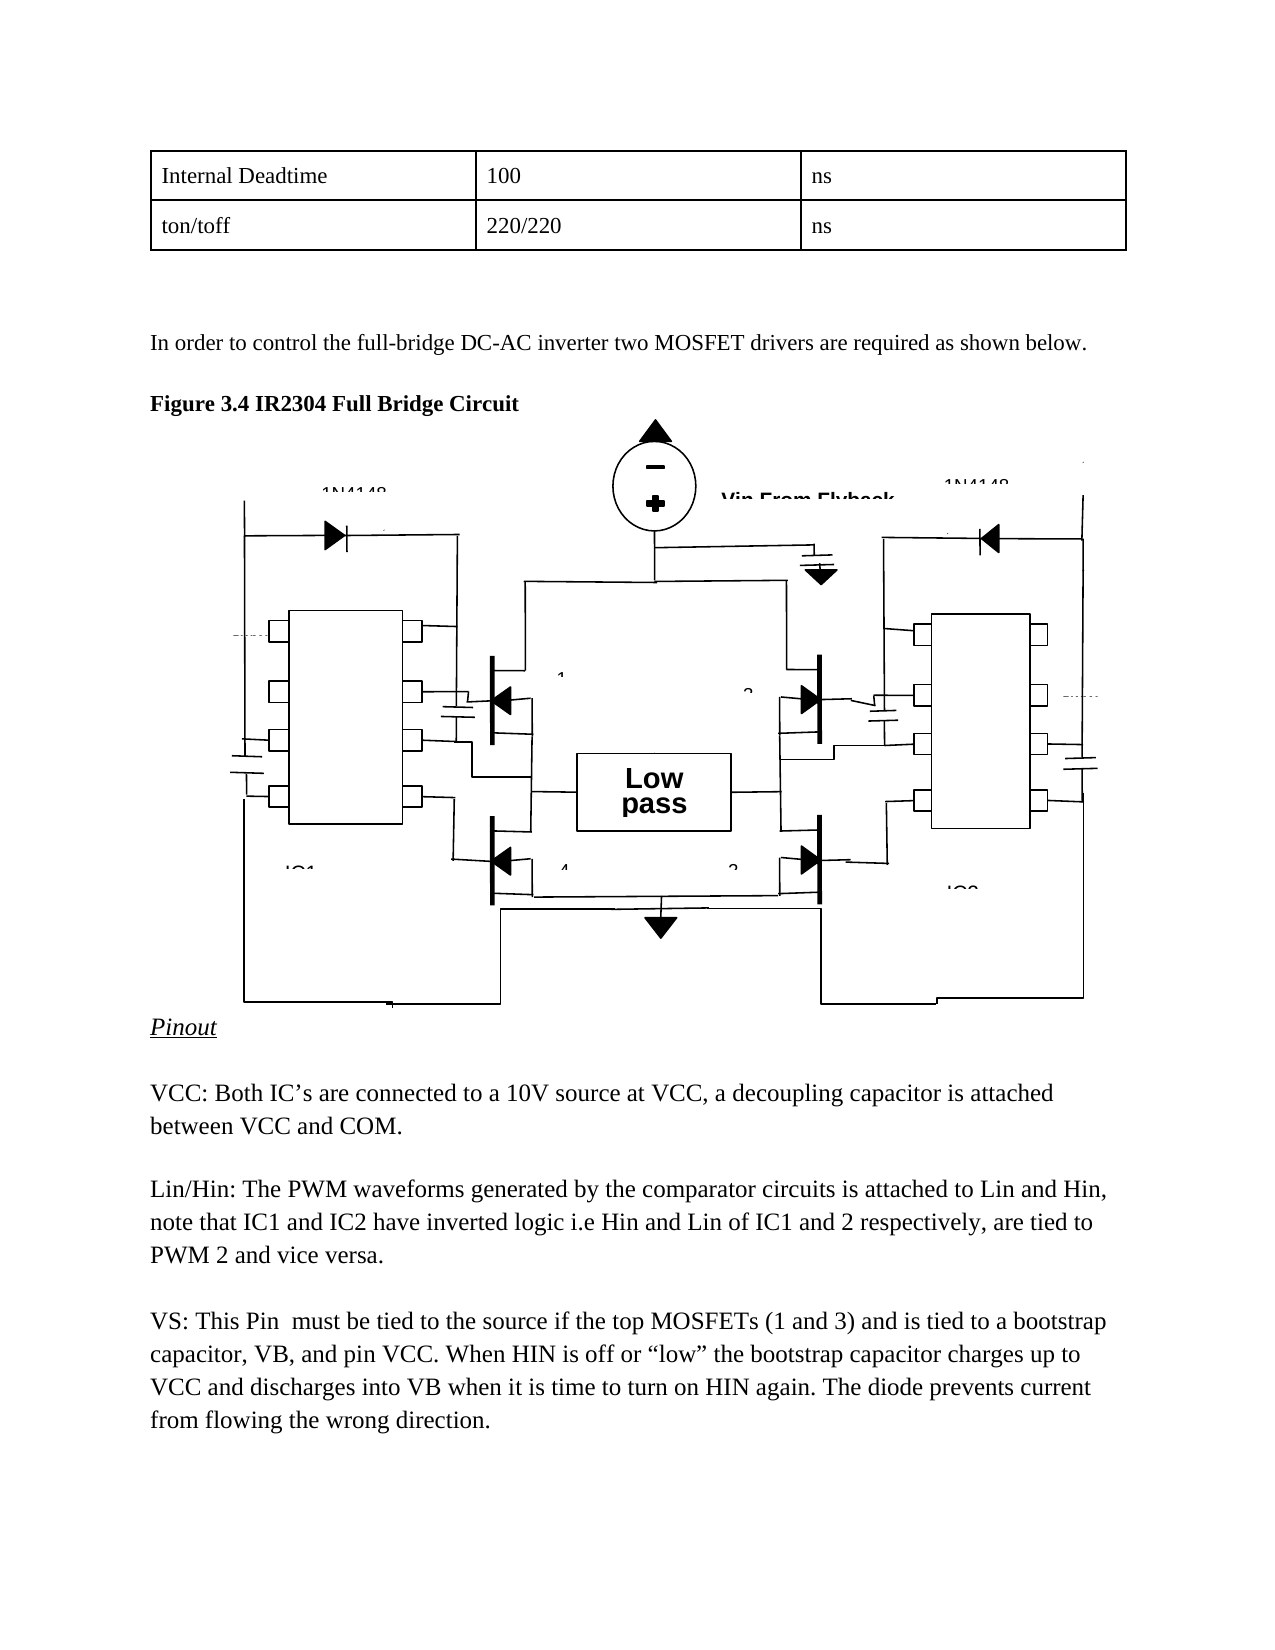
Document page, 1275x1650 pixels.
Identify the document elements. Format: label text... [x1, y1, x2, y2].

table_cell 220/220 [477, 201, 800, 248]
text In order to control the full-bridge DC-AC inverter two MOSFET drivers are required as shown below. [150, 329, 1125, 356]
table_cell ns [802, 152, 1125, 199]
text VCC: Both IC’s are connected to a 10V source at VCC, a decoupling capacitor is attached between VCC and COM. [150, 1078, 1125, 1140]
table_cell ton/toff [152, 201, 475, 248]
text Pinout [150, 1012, 1125, 1041]
table_cell 100 [477, 152, 800, 199]
table_cell Internal Deadtime [152, 152, 475, 199]
text Figure 3.4 IR2304 Full Bridge Circuit [150, 390, 1125, 416]
table_cell ns [802, 201, 1125, 248]
text Lin/Hin: The PWM waveforms generated by the comparator circuits is attached to Lin and Hin, note that IC1 and IC2 have inverted logic i.e Hin and Lin of IC1 and 2 respectively, are tied to PWM 2 and vice versa. [150, 1174, 1125, 1269]
text VS: This Pin must be tied to the source if the top MOSFETs (1 and 3) and is tied to a bootstrap capacitor, VB, and pin VCC. When HIN is off or “low” the bootstrap capacitor charges up to VCC and discharges into VB when it is time to turn on HIN again. The diode prevents current from flowing the wrong direction. [150, 1306, 1125, 1434]
